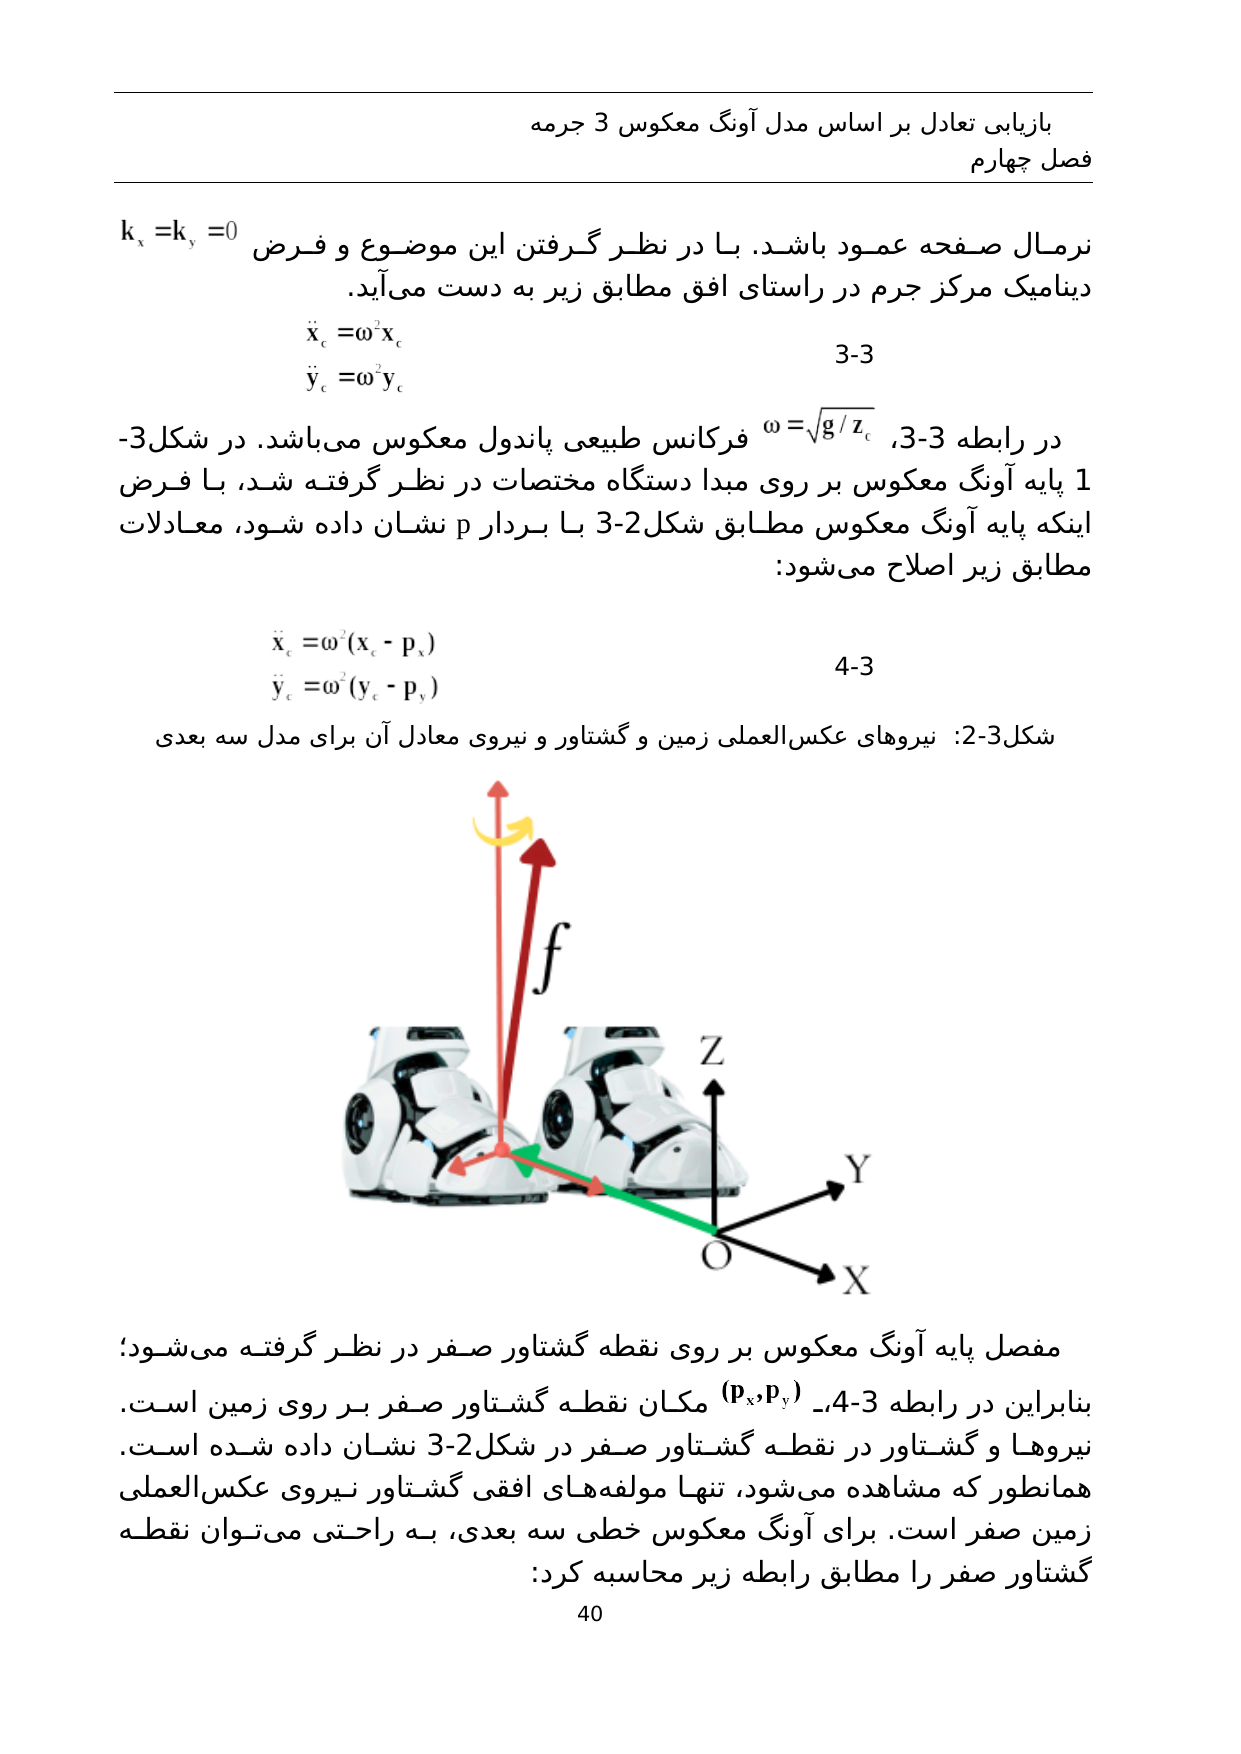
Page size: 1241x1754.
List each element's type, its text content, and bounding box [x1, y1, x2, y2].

table_header 3-4 [605, 624, 1104, 715]
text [118, 214, 1092, 304]
table_header [107, 312, 605, 403]
text شکل3-2: نیروهای عکس‌العملی زمین و گشتاور و نیروی معادل آن برای مدل سه بعدی [118, 721, 1092, 750]
picture [289, 757, 894, 1308]
table_header [107, 624, 605, 715]
table_header 3-3 [605, 312, 1104, 403]
text در رابطه 3-3، فرکانس طبیعی پاندول معکوس می‌باشد. در شکل3-1 پایه آونگ معکوس بر روی مبدا دستگاه مختصات در نظر گرفته شد، با فرض اینکه پایه آونگ معکوس مطابق شکل3-2 با بردار p نشان داده شود، معادلات مطابق زیر اصلاح می‌شود: [118, 403, 1092, 583]
